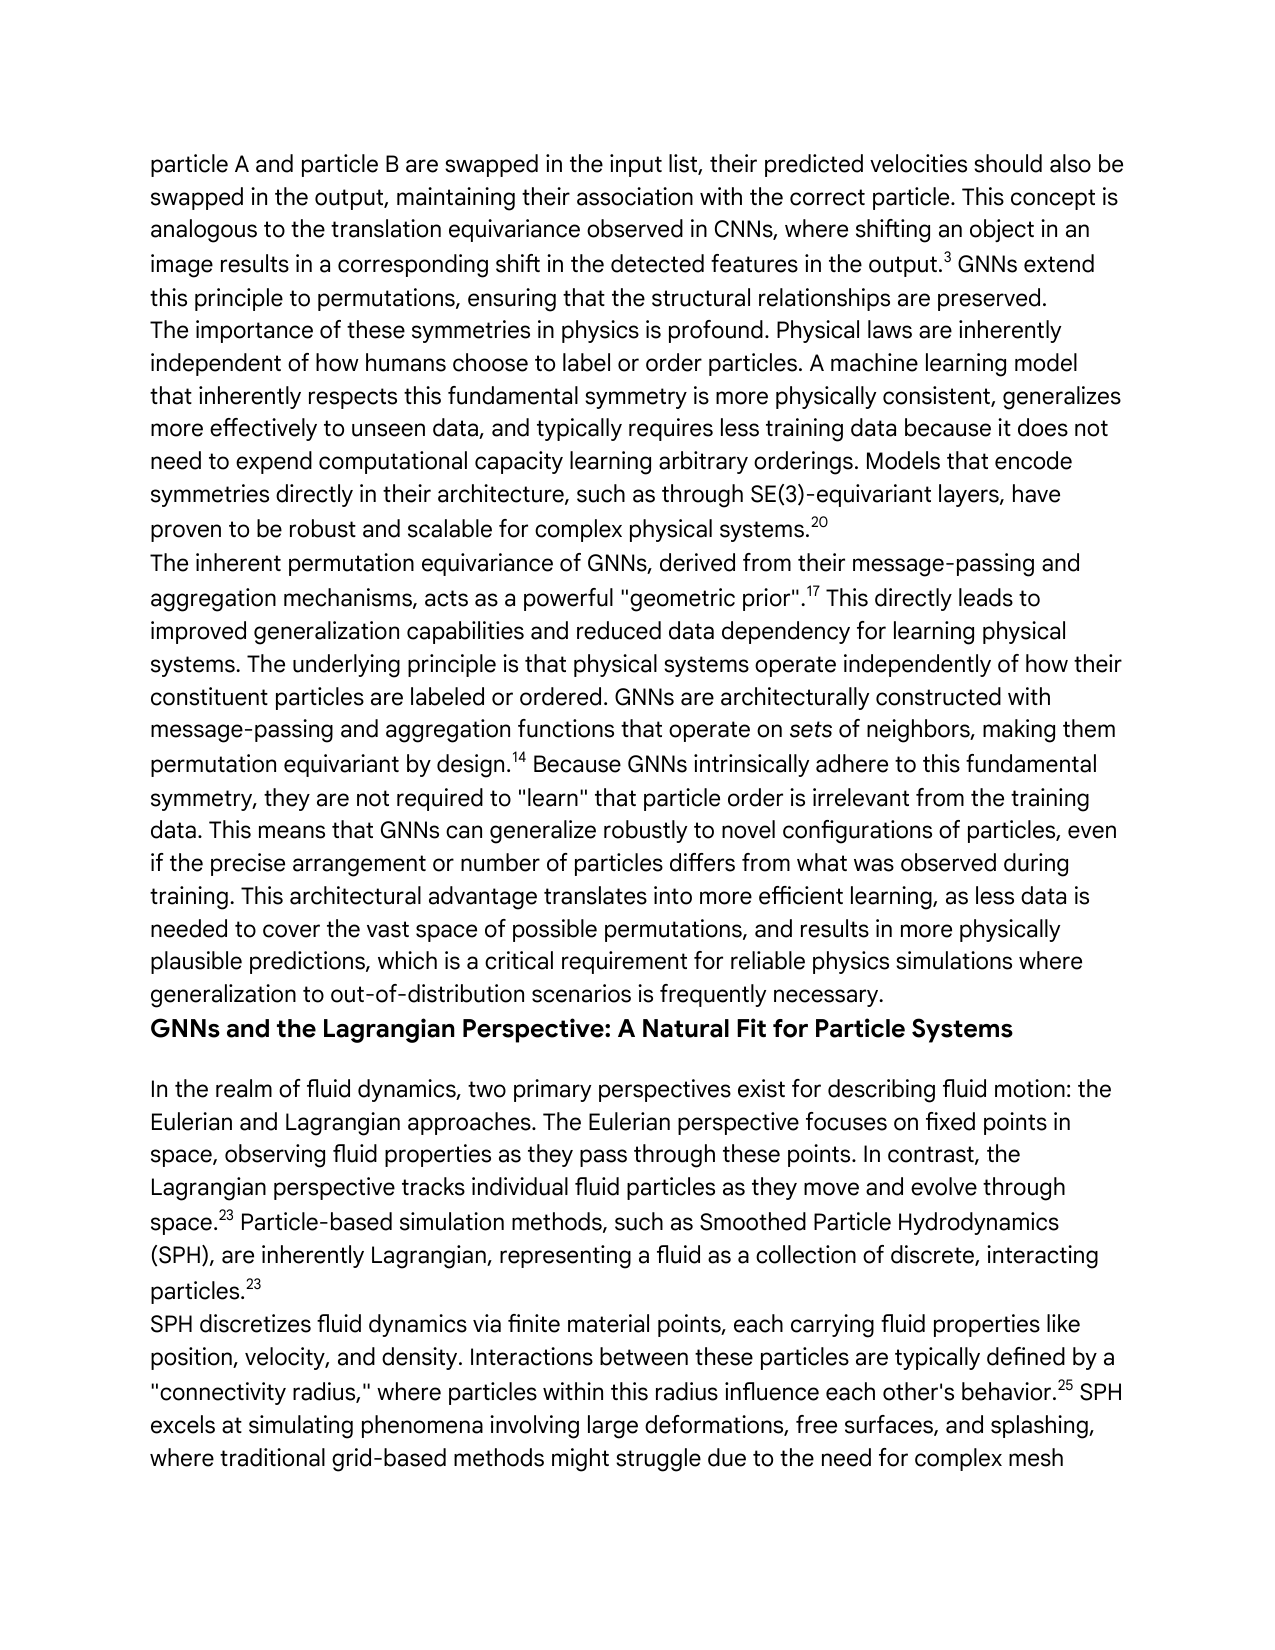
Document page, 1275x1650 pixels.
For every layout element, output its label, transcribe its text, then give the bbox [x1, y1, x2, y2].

subtitle GNNs and the Lagrangian Perspective: A Natural Fit for Particle Systems [150, 1013, 1125, 1044]
text In the realm of fluid dynamics, two primary perspectives exist for describing fluid motion: the Eulerian and Lagrangian approaches. The Eulerian perspective focuses on fixed points in space, observing fluid properties as they pass through these points. In contrast, the Lagrangian perspective tracks individual fluid particles as they move and evolve through space.23 Particle-based simulation methods, such as Smoothed Particle Hydrodynamics (SPH), are inherently Lagrangian, representing a fluid as a collection of discrete, interacting particles.23 [150, 1075, 1125, 1306]
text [150, 150, 1125, 313]
text The importance of these symmetries in physics is profound. Physical laws are inherently independent of how humans choose to label or order particles. A machine learning model that inherently respects this fundamental symmetry is more physically consistent, generalizes more effectively to unseen data, and typically requires less training data because it does not need to expend computational capacity learning arbitrary orderings. Models that encode symmetries directly in their architecture, such as through SE(3)-equivariant layers, have proven to be robust and scalable for complex physical systems.20 [150, 317, 1125, 544]
text The inherent permutation equivariance of GNNs, derived from their message-passing and aggregation mechanisms, acts as a powerful "geometric prior".17 This directly leads to improved generalization capabilities and reduced data dependency for learning physical systems. The underlying principle is that physical systems operate independently of how their constituent particles are labeled or ordered. GNNs are architecturally constructed with message-passing and aggregation functions that operate on sets of neighbors, making them permutation equivariant by design.14 Because GNNs intrinsically adhere to this fundamental symmetry, they are not required to "learn" that particle order is irrelevant from the training data. This means that GNNs can generalize robustly to novel configurations of particles, even if the precise arrangement or number of particles differs from what was observed during training. This architectural advantage translates into more efficient learning, as less data is needed to cover the vast space of possible permutations, and results in more physically plausible predictions, which is a critical requirement for reliable physics simulations where generalization to out-of-distribution scenarios is frequently necessary. [150, 549, 1125, 1009]
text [150, 1311, 1125, 1473]
